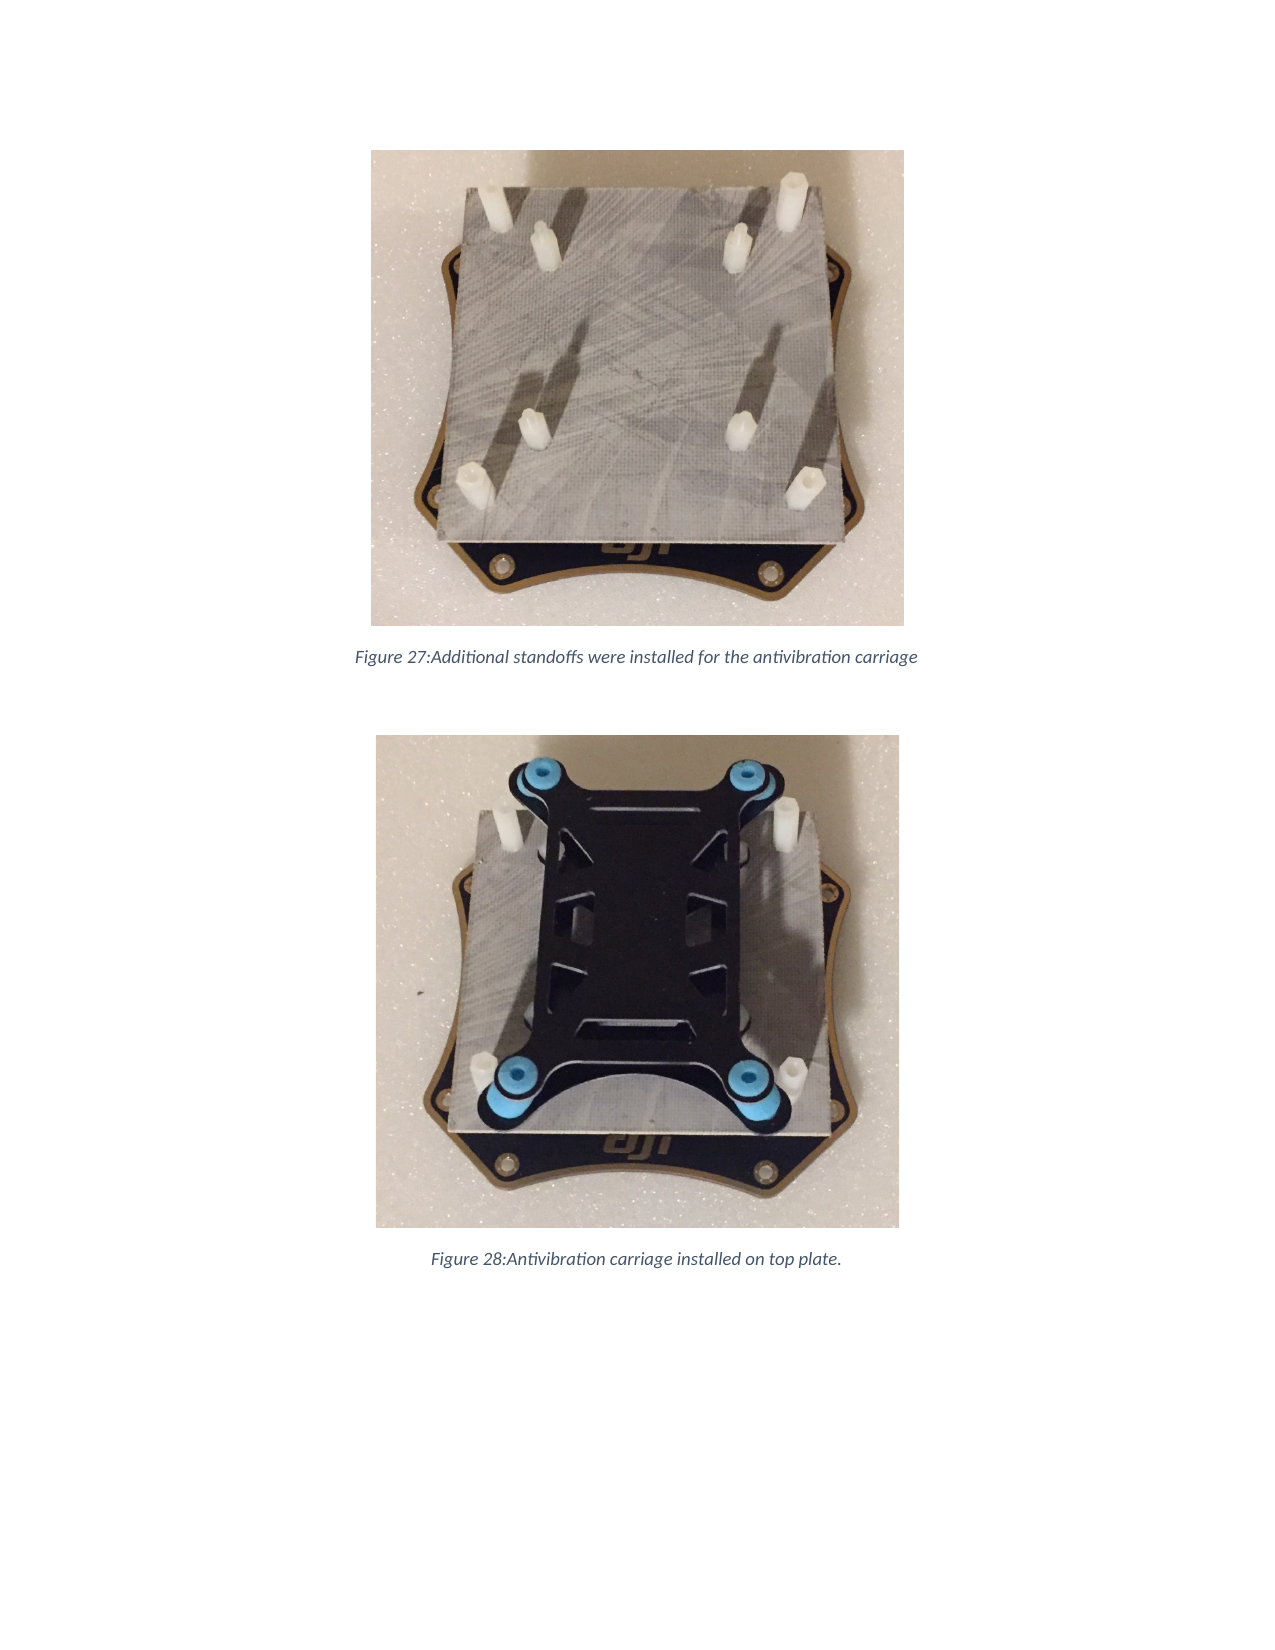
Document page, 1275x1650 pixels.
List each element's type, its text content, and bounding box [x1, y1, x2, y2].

text Figure 28:Antivibration carriage installed on top plate. [150, 1247, 1125, 1270]
text Figure 27:Additional standoffs were installed for the antivibration carriage [150, 645, 1125, 668]
picture [375, 735, 900, 1228]
picture [371, 150, 904, 626]
